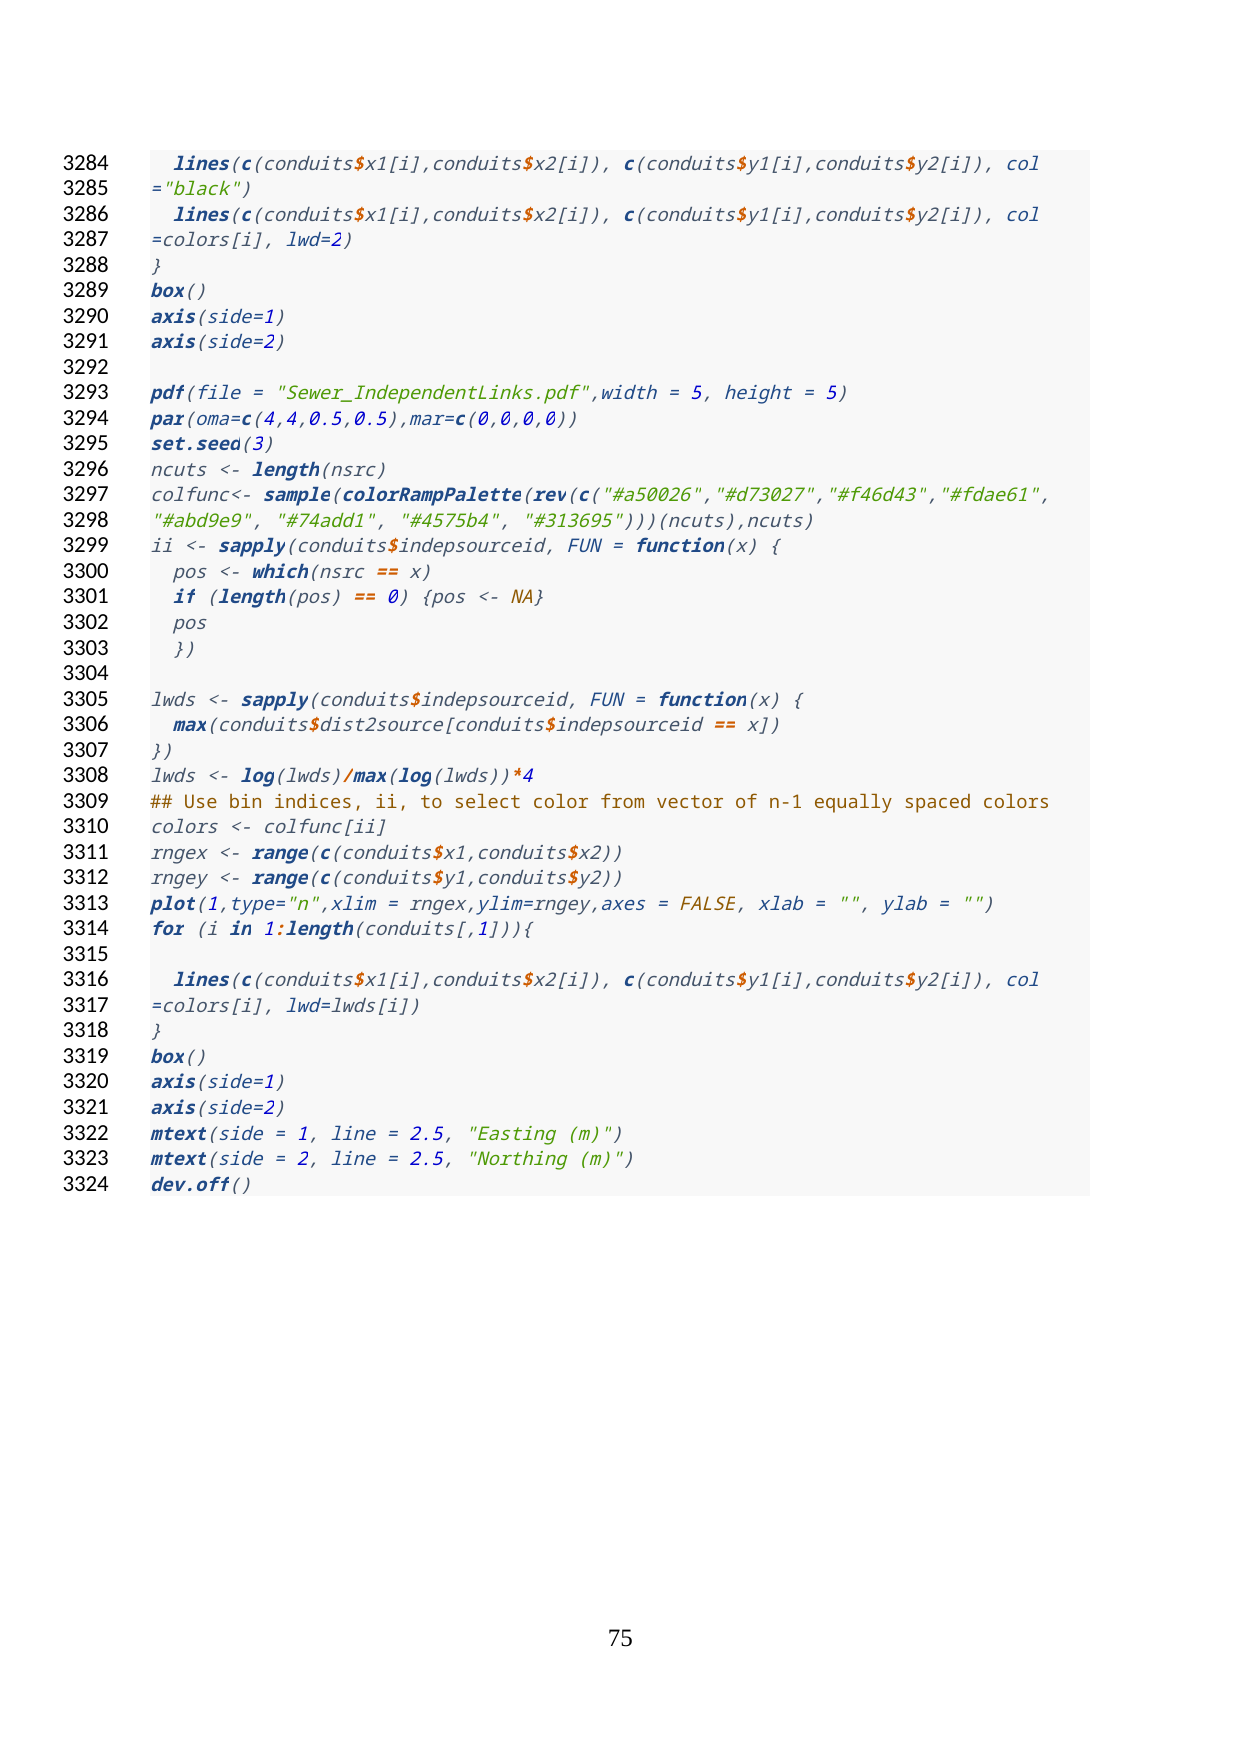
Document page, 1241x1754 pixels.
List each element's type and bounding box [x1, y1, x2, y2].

text [150, 150, 1090, 1196]
